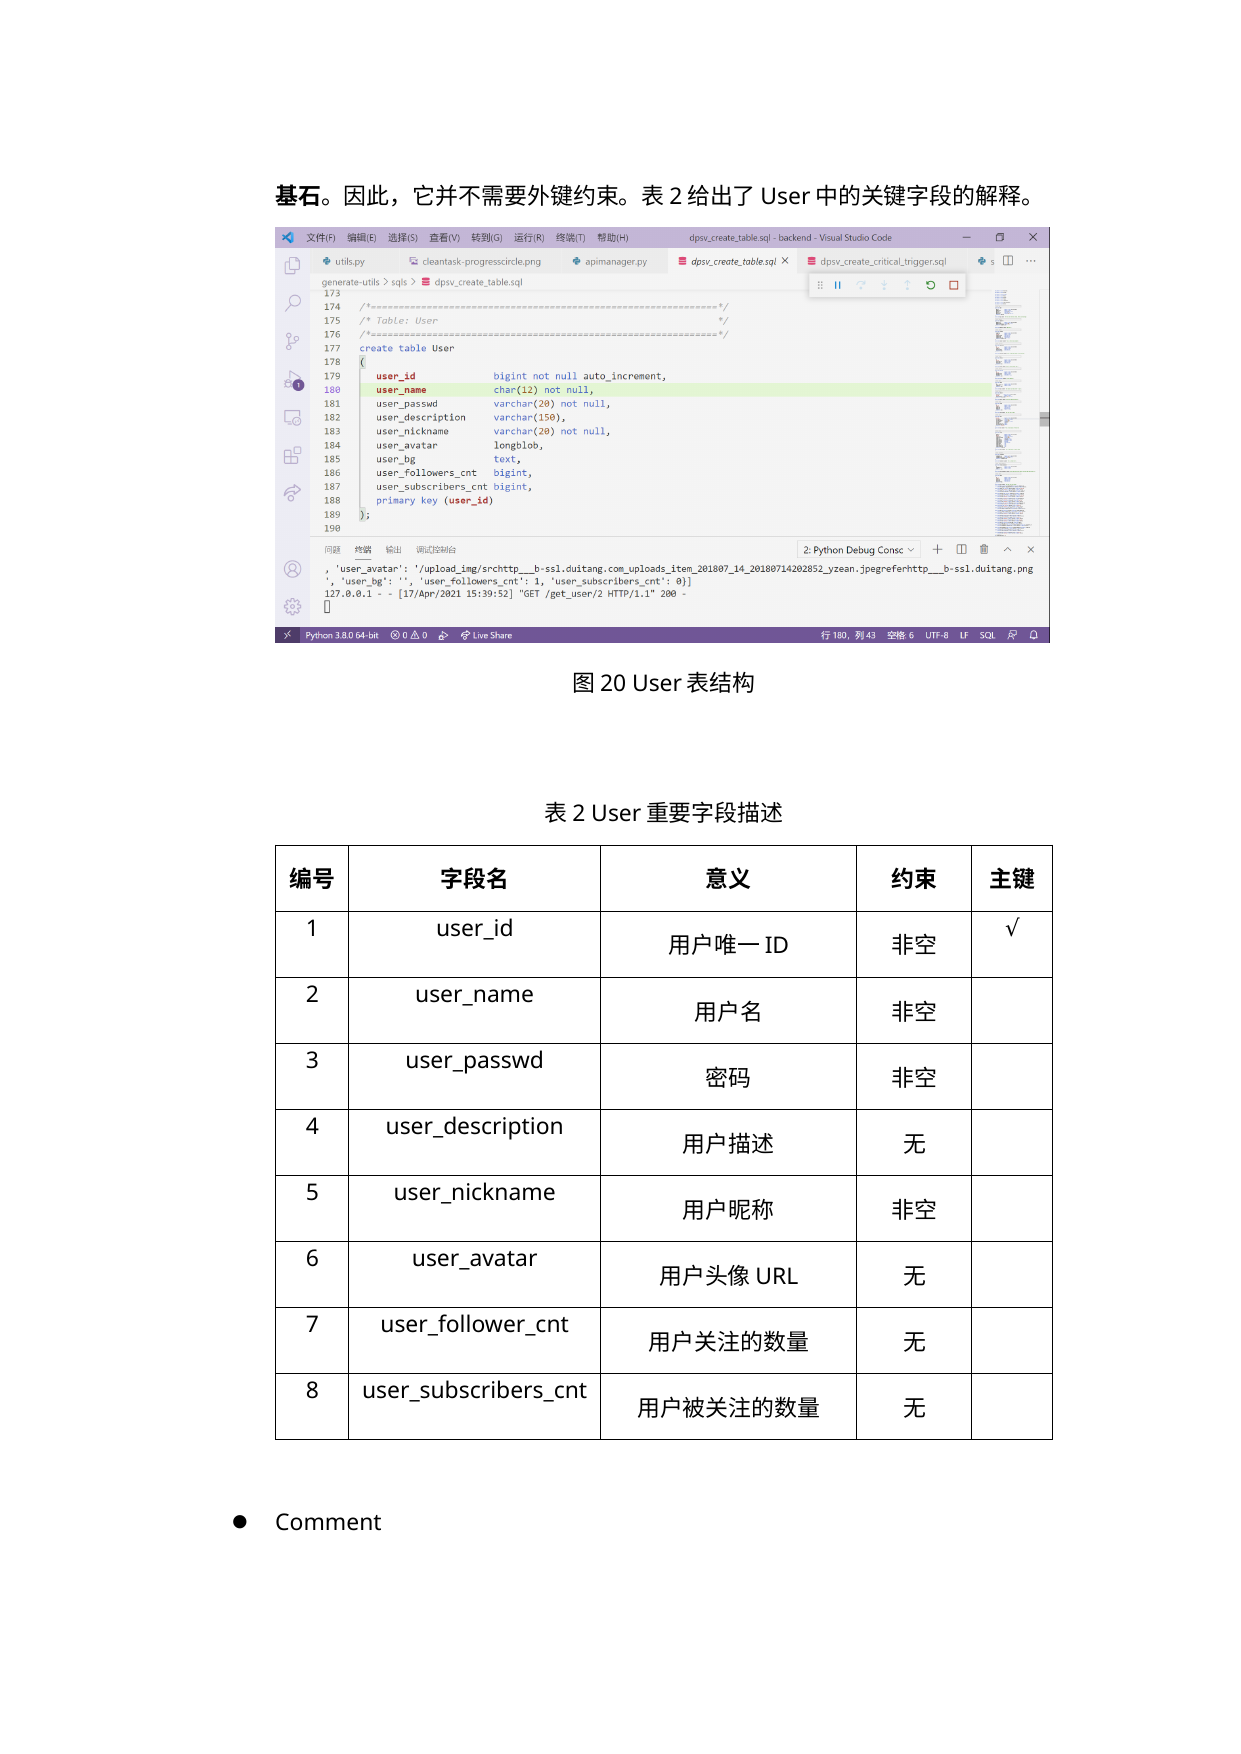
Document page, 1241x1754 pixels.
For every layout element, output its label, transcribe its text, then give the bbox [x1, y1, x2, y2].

table_cell 用户头像URL [601, 1242, 856, 1307]
table_cell user_description [349, 1110, 600, 1175]
table_cell user_id [349, 912, 600, 977]
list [275, 162, 1053, 227]
table_cell 非空 [857, 912, 971, 977]
table_cell user_avatar [349, 1242, 600, 1307]
table_cell 用户昵称 [601, 1176, 856, 1241]
table_cell [972, 1110, 1052, 1175]
table_cell 用户唯一ID [601, 912, 856, 977]
table_cell 4 [276, 1110, 348, 1175]
table_cell [972, 1242, 1052, 1307]
table_cell user_name [349, 978, 600, 1043]
table_cell user_follower_cnt [349, 1308, 600, 1373]
table_cell 非空 [857, 978, 971, 1043]
table_cell 无 [857, 1110, 971, 1175]
table_cell 非空 [857, 1044, 971, 1109]
table_header 字段名 [349, 846, 600, 911]
table_header 意义 [601, 846, 856, 911]
table_cell [972, 1044, 1052, 1109]
list 图20 User表结构 [275, 649, 1053, 714]
table_cell 3 [276, 1044, 348, 1109]
table_cell 7 [276, 1308, 348, 1373]
table_cell 非空 [857, 1176, 971, 1241]
table_header 主键 [972, 846, 1052, 911]
list Comment [231, 1505, 1053, 1537]
table_cell 8 [276, 1374, 348, 1439]
table_cell 2 [276, 978, 348, 1043]
table_cell 无 [857, 1242, 971, 1307]
table_cell [972, 1308, 1052, 1373]
table_cell √ [972, 912, 1052, 977]
table_cell 无 [857, 1308, 971, 1373]
table_cell user_subscribers_cnt [349, 1374, 600, 1439]
table_cell 6 [276, 1242, 348, 1307]
table_cell [972, 1374, 1052, 1439]
table_cell [972, 1176, 1052, 1241]
table_cell 密码 [601, 1044, 856, 1109]
table_cell 用户名 [601, 978, 856, 1043]
table_cell 用户关注的数量 [601, 1308, 856, 1373]
list 表2 User重要字段描述 [275, 779, 1053, 844]
table_header 约束 [857, 846, 971, 911]
table_cell 无 [857, 1374, 971, 1439]
table_cell 1 [276, 912, 348, 977]
picture [275, 227, 1050, 643]
table_cell [972, 978, 1052, 1043]
table_cell 用户被关注的数量 [601, 1374, 856, 1439]
table_cell 用户描述 [601, 1110, 856, 1175]
table_cell 5 [276, 1176, 348, 1241]
table_cell user_nickname [349, 1176, 600, 1241]
table_header 编号 [276, 846, 348, 911]
table_cell user_passwd [349, 1044, 600, 1109]
